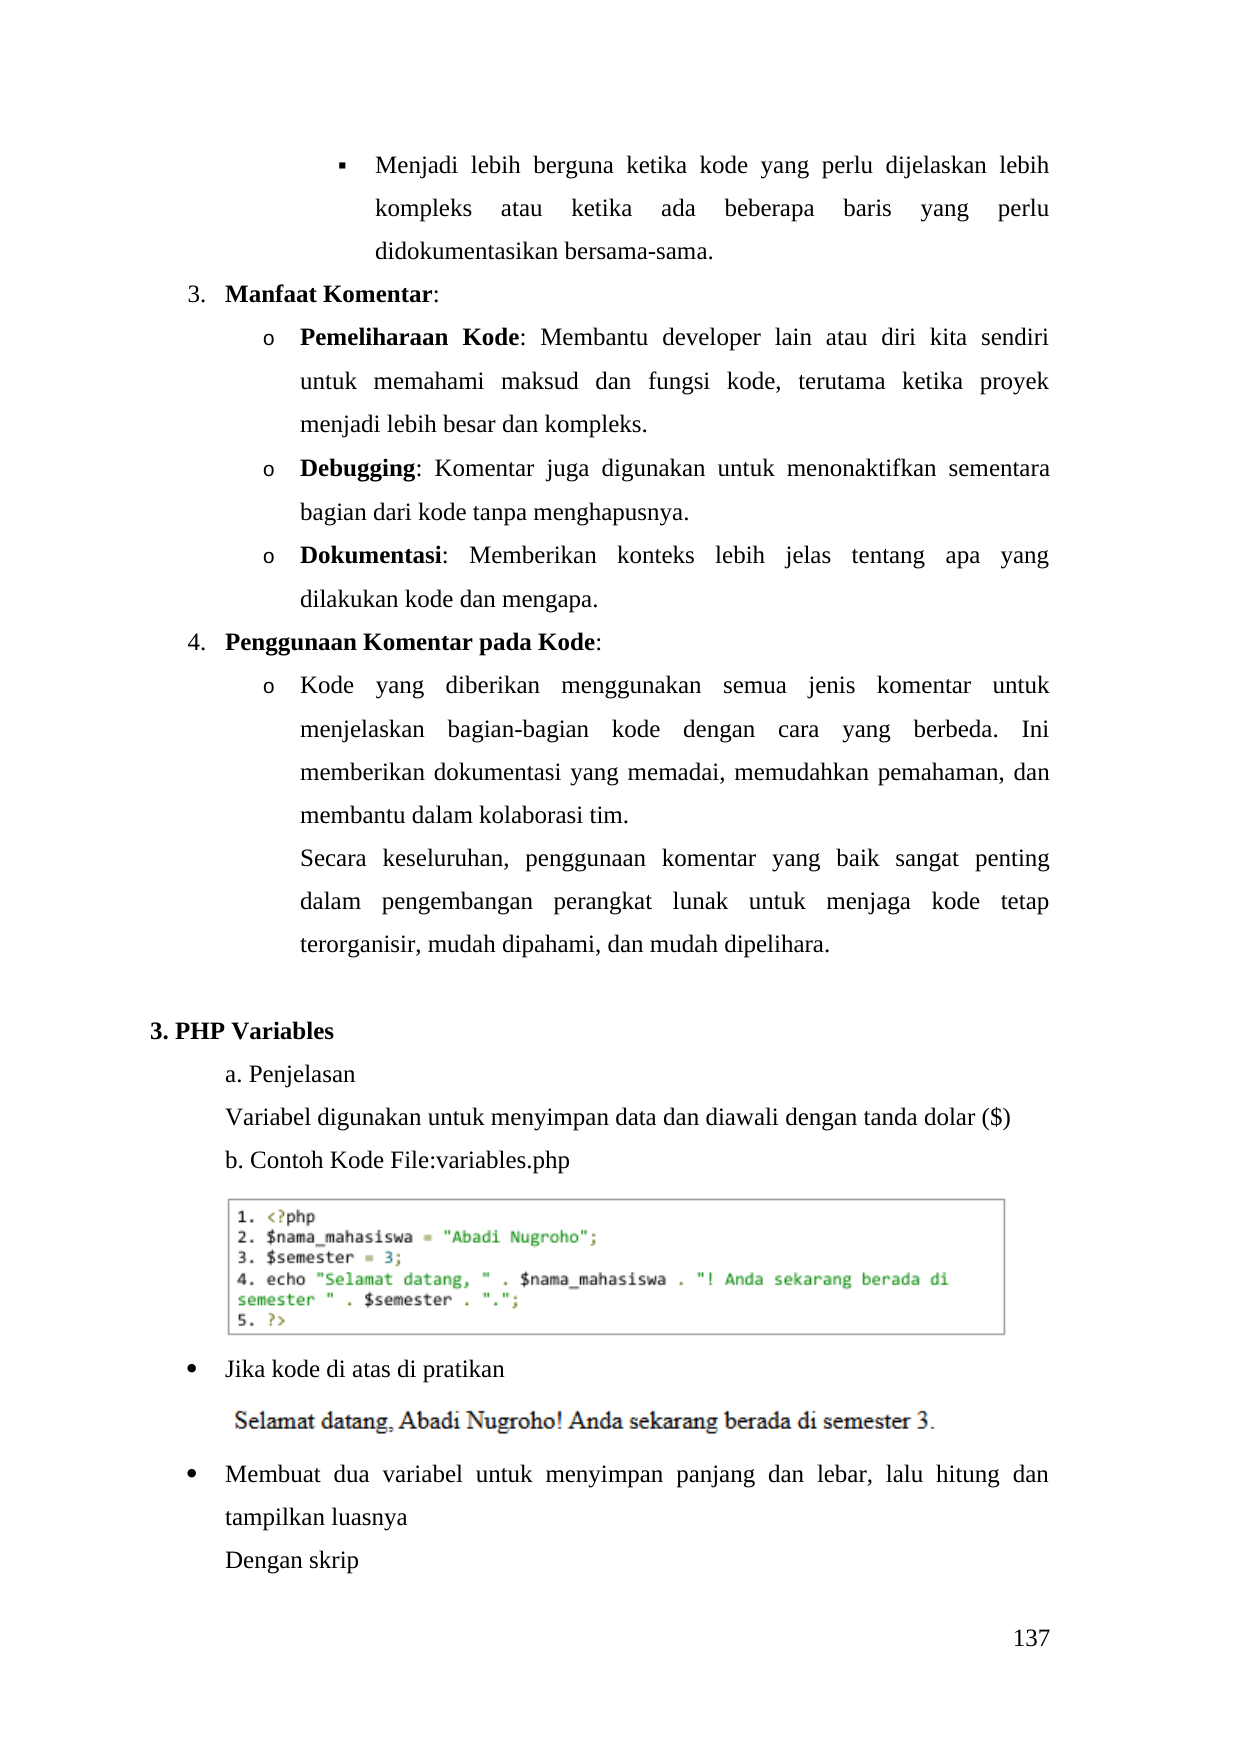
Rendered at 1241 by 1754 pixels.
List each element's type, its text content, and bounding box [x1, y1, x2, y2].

list Jika kode di atas di pratikan [187, 1354, 1050, 1383]
text Variabel digunakan untuk menyimpan data dan diawali dengan tanda dolar ($) [150, 1102, 1050, 1131]
picture [225, 1397, 940, 1445]
list Dengan skrip [225, 1545, 1050, 1574]
list Pemeliharaan Kode: Membantu developer lain atau diri kita sendiri untuk memahami maksud dan fungsi kode, terutama ketika proyek menjadi lebih besar dan kompleks. [262, 322, 1050, 438]
list Debugging: Komentar juga digunakan untuk menonaktifkan sementara bagian dari kode tanpa menghapusnya. [262, 453, 1050, 525]
list Kode yang diberikan menggunakan semua jenis komentar untuk menjelaskan bagian-bagian kode dengan cara yang berbeda. Ini memberikan dokumentasi yang memadai, memudahkan pemahaman, dan membantu dalam kolaborasi tim. [262, 670, 1050, 829]
list Dokumentasi: Memberikan konteks lebih jelas tentang apa yang dilakukan kode dan mengapa. [262, 540, 1050, 612]
list Secara keseluruhan, penggunaan komentar yang baik sangat penting dalam pengembangan perangkat lunak untuk menjaga kode tetap terorganisir, mudah dipahami, dan mudah dipelihara. [300, 843, 1050, 958]
picture [225, 1188, 1007, 1340]
list Penggunaan Komentar pada Kode: [187, 627, 1050, 656]
text b. Contoh Kode File:variables.php [150, 1145, 1050, 1174]
list Menjadi lebih berguna ketika kode yang perlu dijelaskan lebih kompleks atau ketika ada beberapa baris yang perlu didokumentasikan bersama-sama. [337, 150, 1050, 265]
list Membuat dua variabel untuk menyimpan panjang dan lebar, lalu hitung dan tampilkan luasnya [187, 1459, 1050, 1531]
text 3. PHP Variables [150, 1016, 1050, 1044]
text a. Penjelasan [150, 1059, 1050, 1088]
list Manfaat Komentar: [187, 279, 1050, 308]
